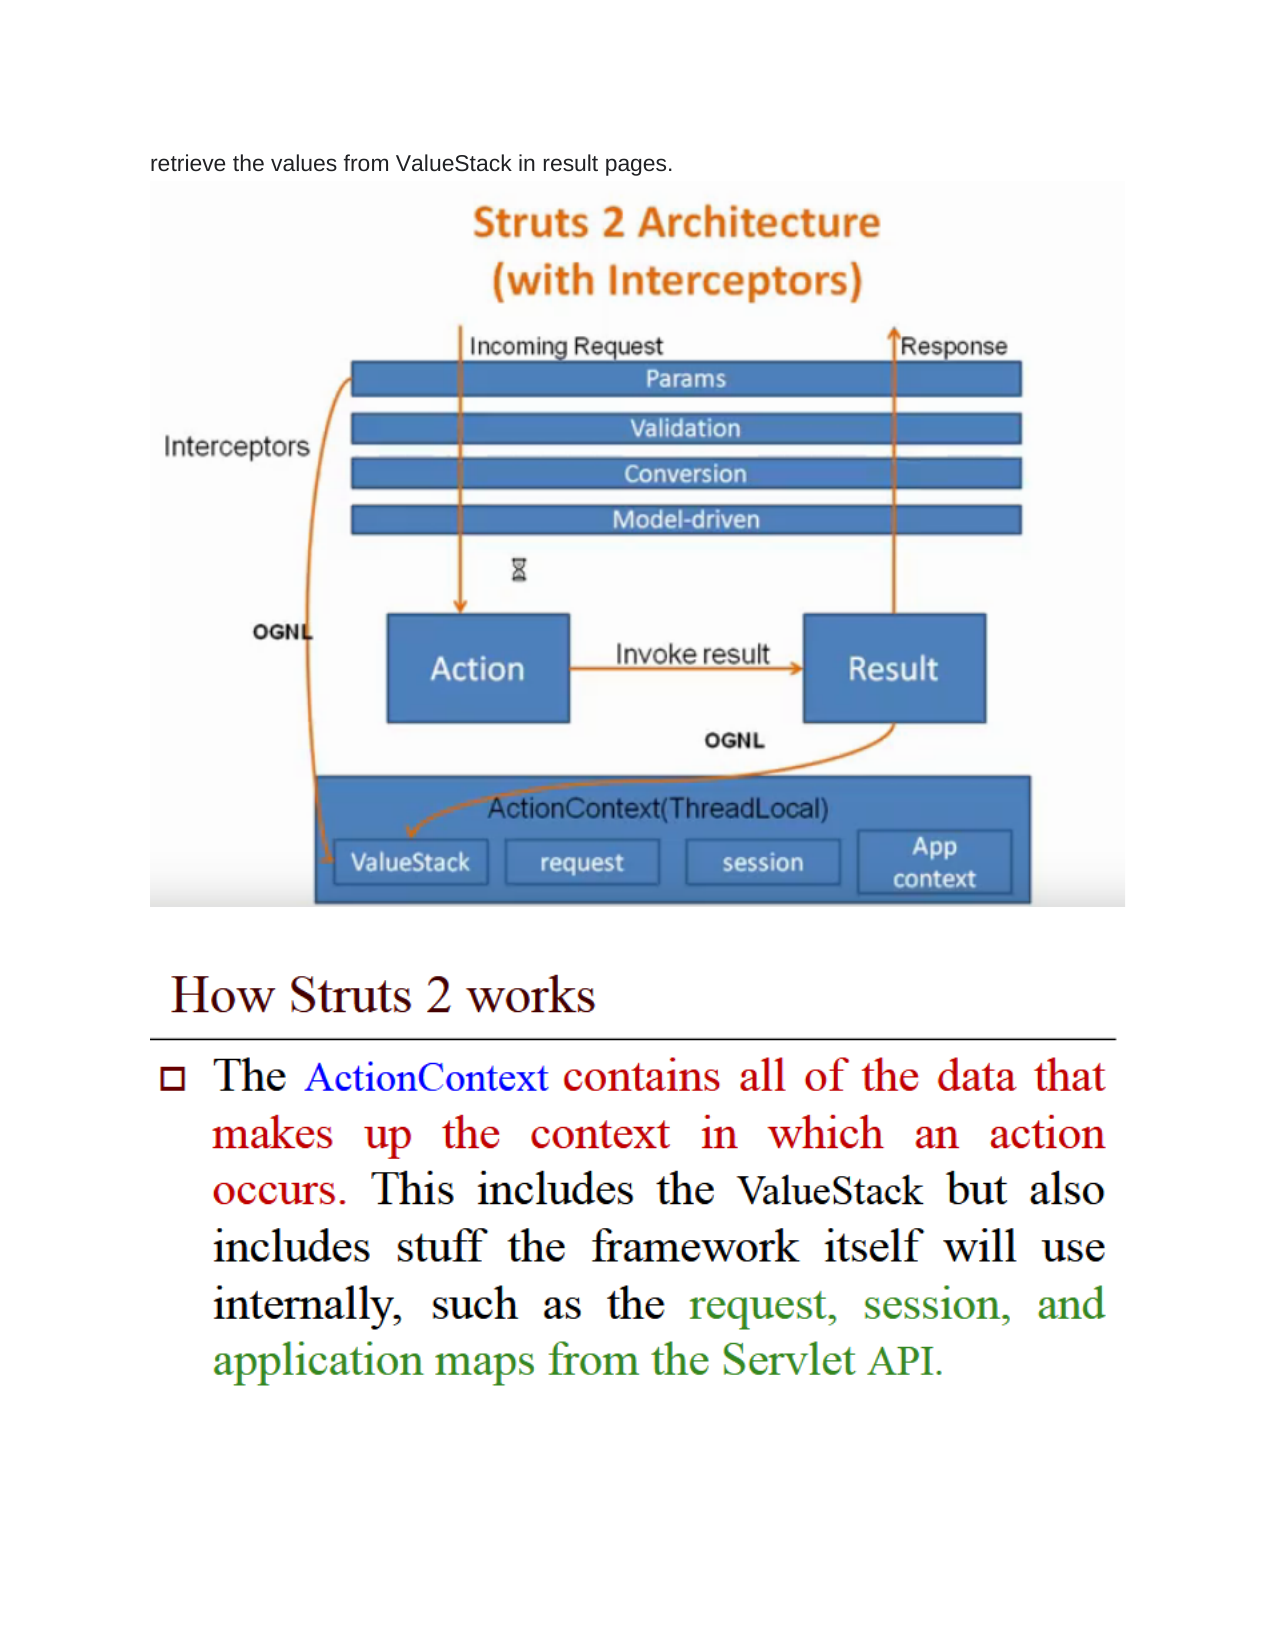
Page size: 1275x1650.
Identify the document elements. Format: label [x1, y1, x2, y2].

text [150, 150, 1125, 180]
picture [150, 180, 1125, 907]
picture [150, 932, 1125, 1423]
